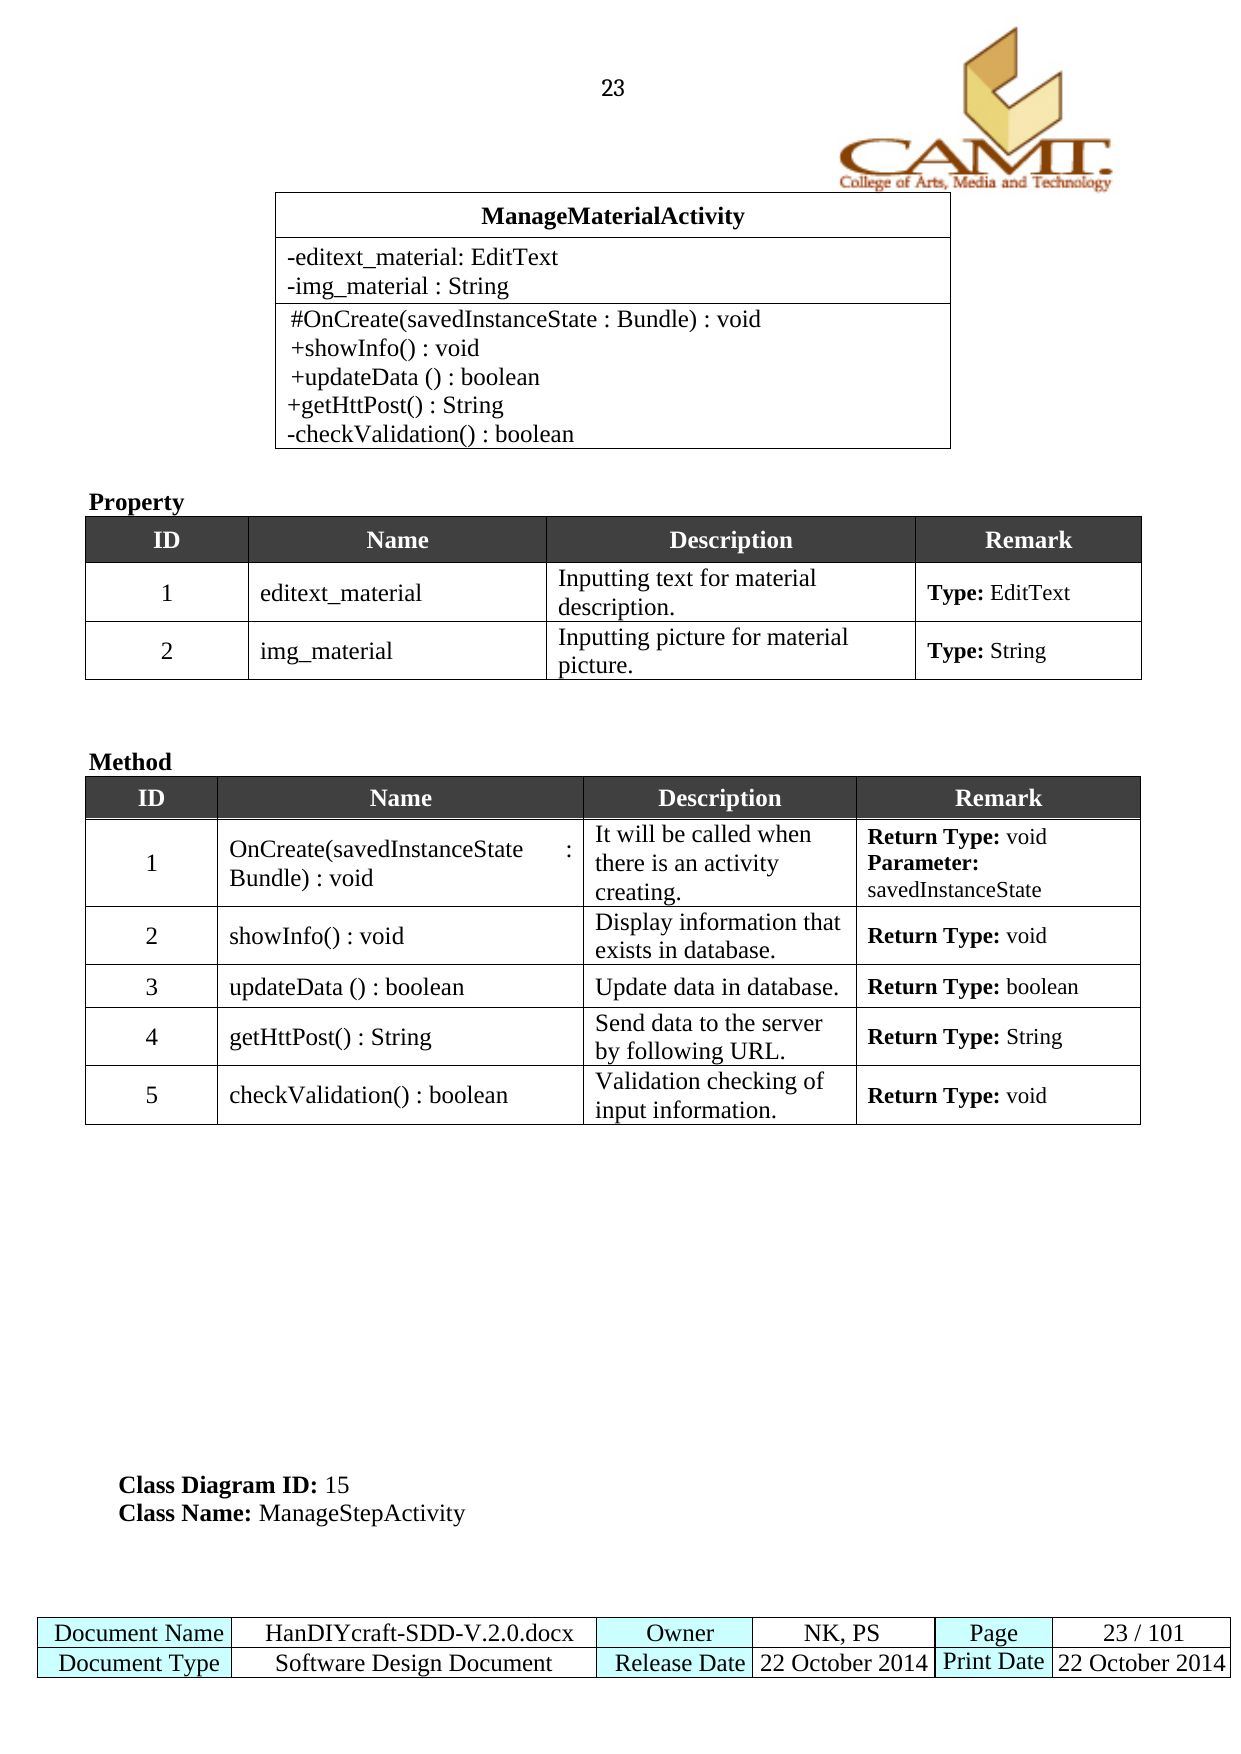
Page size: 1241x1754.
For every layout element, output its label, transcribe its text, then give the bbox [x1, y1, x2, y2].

table_cell checkValidation() : boolean [218, 1066, 583, 1124]
table_cell Display information that exists in database. [584, 907, 856, 964]
table_cell img_material [249, 622, 546, 679]
text Class Diagram ID: 15 [118, 1470, 1108, 1498]
table_cell getHttPost() : String [218, 1008, 583, 1065]
table_cell It will be called when there is an activity creating. [584, 820, 856, 906]
table_header ID [86, 777, 217, 818]
table_header Name [218, 777, 583, 818]
text Class Name: ManageStepActivity [118, 1498, 1108, 1527]
table_cell Return Type: void Parameter: savedInstanceState [857, 820, 1140, 906]
table_cell 1 [86, 820, 217, 906]
table_cell 2 [86, 907, 217, 964]
table_header Name [249, 517, 546, 562]
table_header Description [547, 517, 915, 562]
table_cell Send data to the server by following URL. [584, 1008, 856, 1065]
table_cell 3 [86, 965, 217, 1007]
table_cell -editext_material: EditText -img_material : String [276, 238, 950, 303]
table_cell Return Type: boolean [857, 965, 1140, 1007]
table_cell Inputting picture for material picture. [547, 622, 915, 679]
table_cell Inputting text for material description. [547, 563, 915, 621]
table_cell OnCreate(savedInstanceState : Bundle) : void [218, 820, 583, 906]
table_cell Return Type: void [857, 1066, 1140, 1124]
list Property [88, 487, 1108, 516]
picture [755, 18, 1221, 207]
table_cell #OnCreate(savedInstanceState : Bundle) : void +showInfo() : void +updateData () : boolean +getHttPost() : String -checkValidation() : boolean [276, 304, 950, 448]
table_cell editext_material [249, 563, 546, 621]
table_header ManageMaterialActivity [276, 193, 950, 237]
table_header Description [584, 777, 856, 818]
table_cell updateData () : boolean [218, 965, 583, 1007]
table_cell 4 [86, 1008, 217, 1065]
table_cell Return Type: String [857, 1008, 1140, 1065]
table_cell Validation checking of input information. [584, 1066, 856, 1124]
table_cell Type: EditText [916, 563, 1141, 621]
table_cell Update data in database. [584, 965, 856, 1007]
table_cell 2 [86, 622, 248, 679]
text Method [88, 747, 1108, 776]
table_cell Type: String [916, 622, 1141, 679]
table_cell 5 [86, 1066, 217, 1124]
table_header ID [86, 517, 248, 562]
table_cell showInfo() : void [218, 907, 583, 964]
table_cell 1 [86, 563, 248, 621]
table_header Remark [857, 777, 1140, 818]
table_cell Return Type: void [857, 907, 1140, 964]
table_header Remark [916, 517, 1141, 562]
